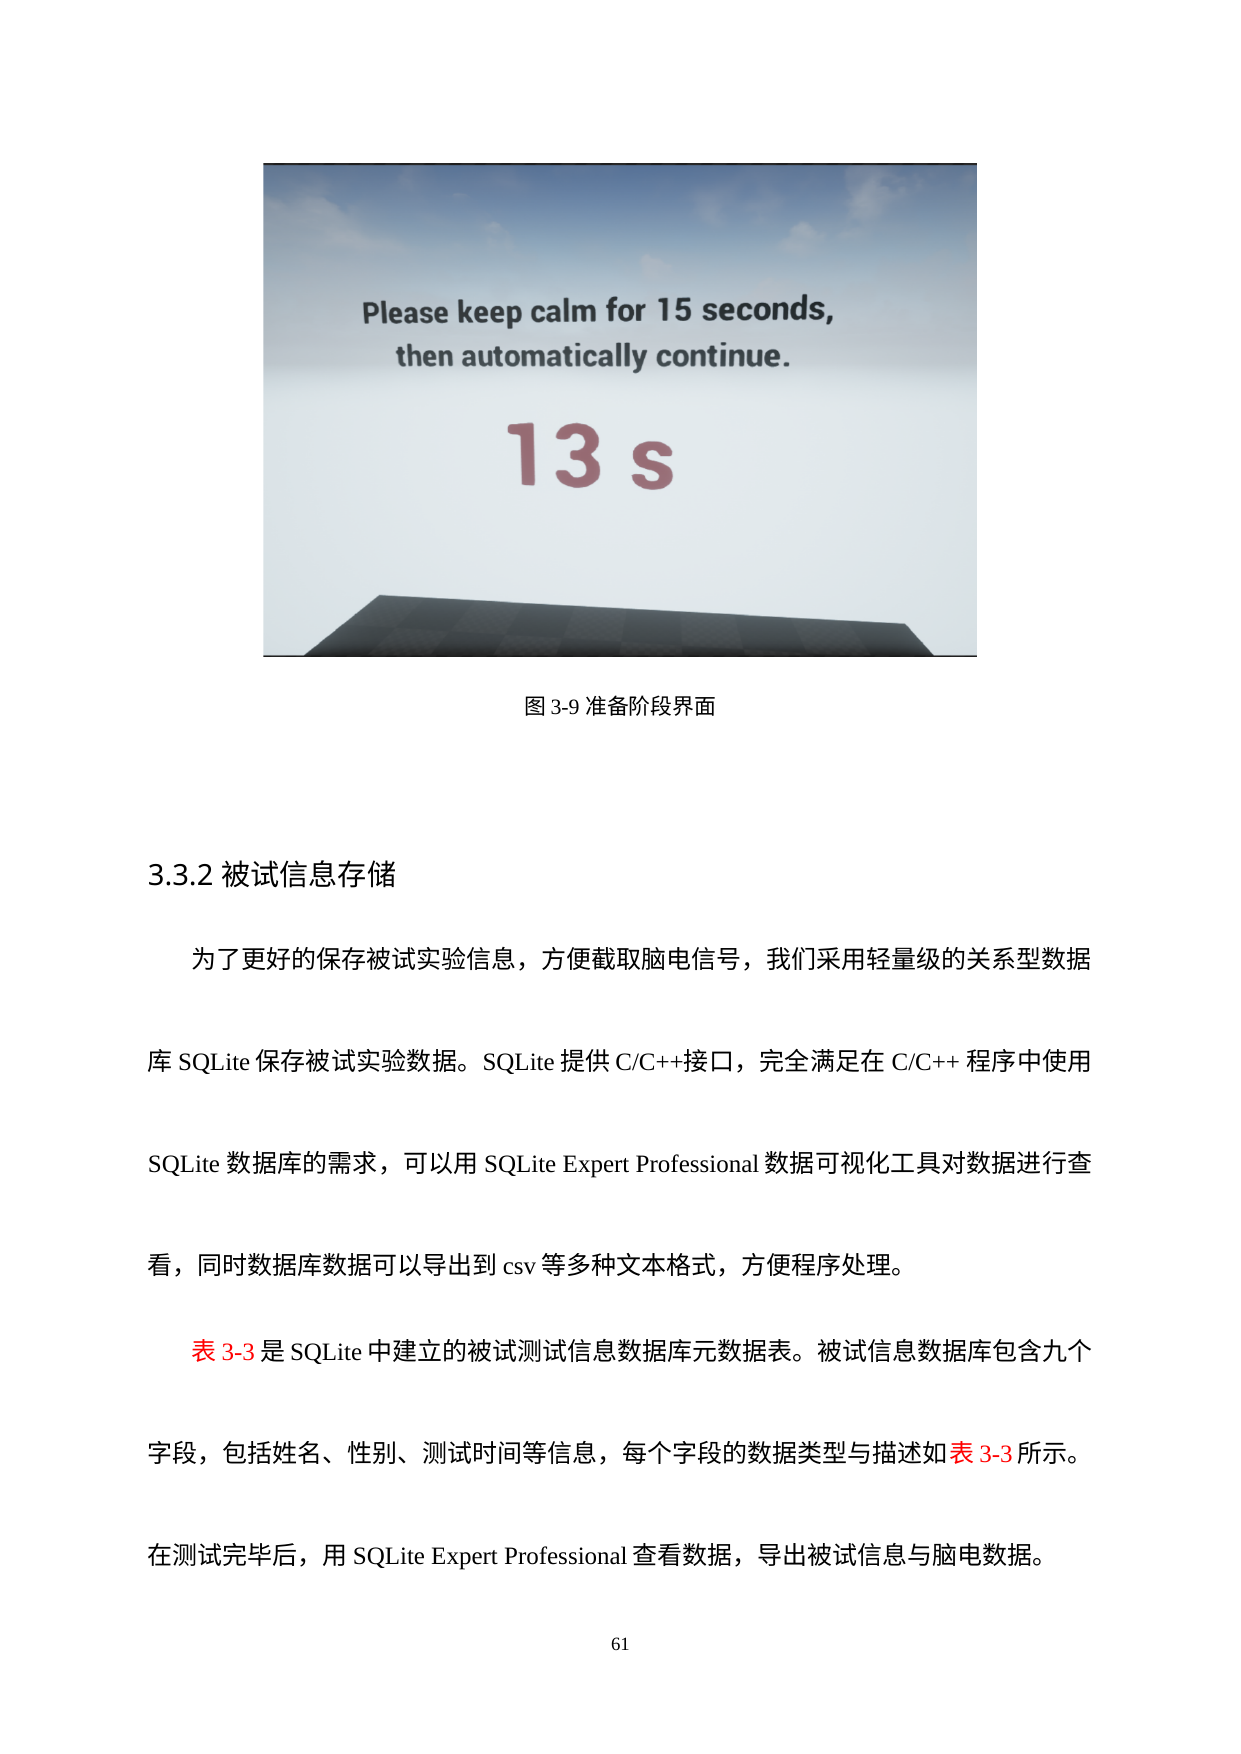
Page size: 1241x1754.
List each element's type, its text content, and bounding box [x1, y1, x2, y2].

text 图3-9 准备阶段界面 [148, 688, 1092, 722]
subtitle 3.3.2 被试信息存储 [148, 839, 1092, 907]
picture [263, 163, 977, 657]
text 表3-3是SQLite中建立的被试测试信息数据库元数据表。被试信息数据库包含九个字段，包括姓名、性别、测试时间等信息，每个字段的数据类型与描述如表3-3所示。在测试完毕后，用SQLite Expert Professional查看数据，导出被试信息与脑电数据。 [148, 1316, 1092, 1587]
text 为了更好的保存被试实验信息，方便截取脑电信号，我们采用轻量级的关系型数据库SQLite保存被试实验数据。SQLite提供C/C++接口，完全满足在 C/C++ 程序中使用 SQLite 数据库的需求，可以用SQLite Expert Professional数据可视化工具对数据进行查看，同时数据库数据可以导出到csv等多种文本格式，方便程序处理。 [148, 924, 1092, 1298]
